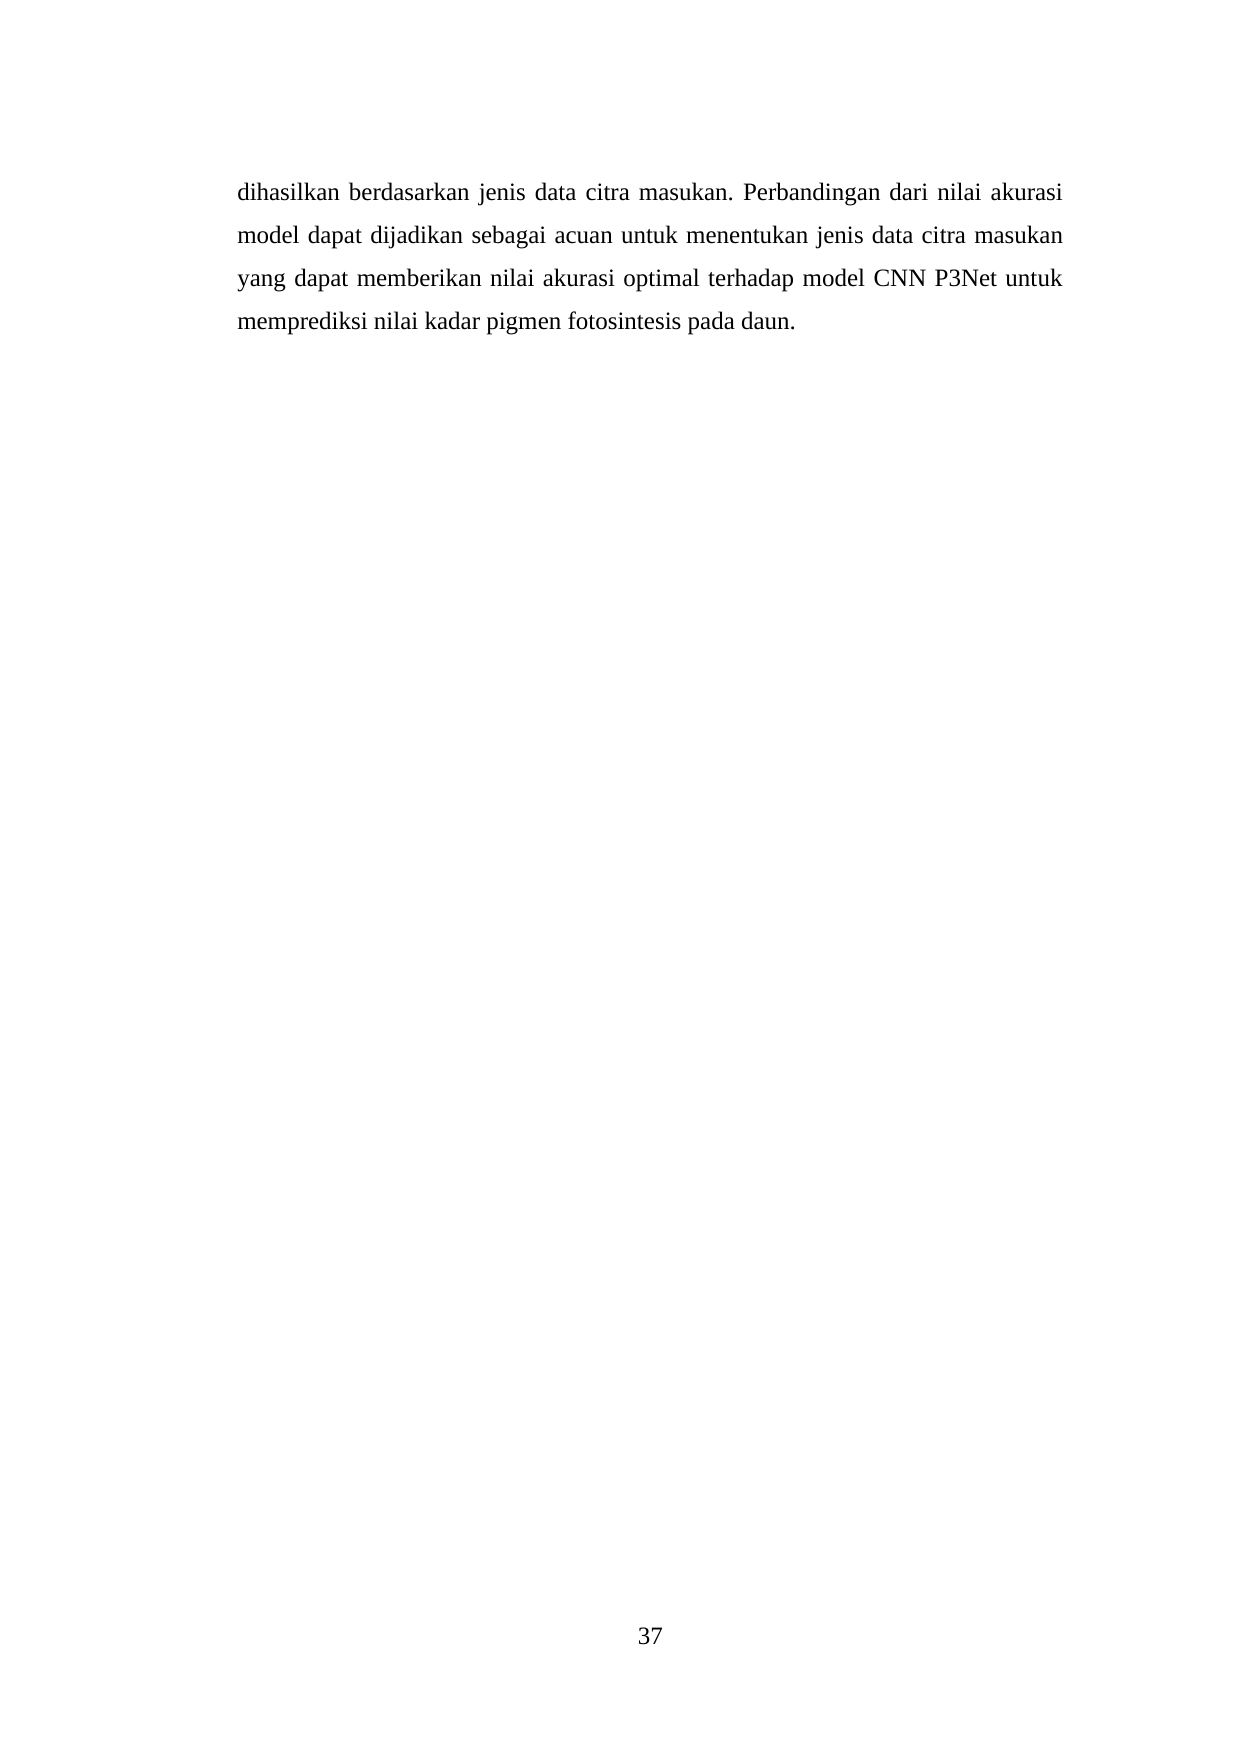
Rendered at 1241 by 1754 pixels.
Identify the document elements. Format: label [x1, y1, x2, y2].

text [237, 177, 1063, 335]
